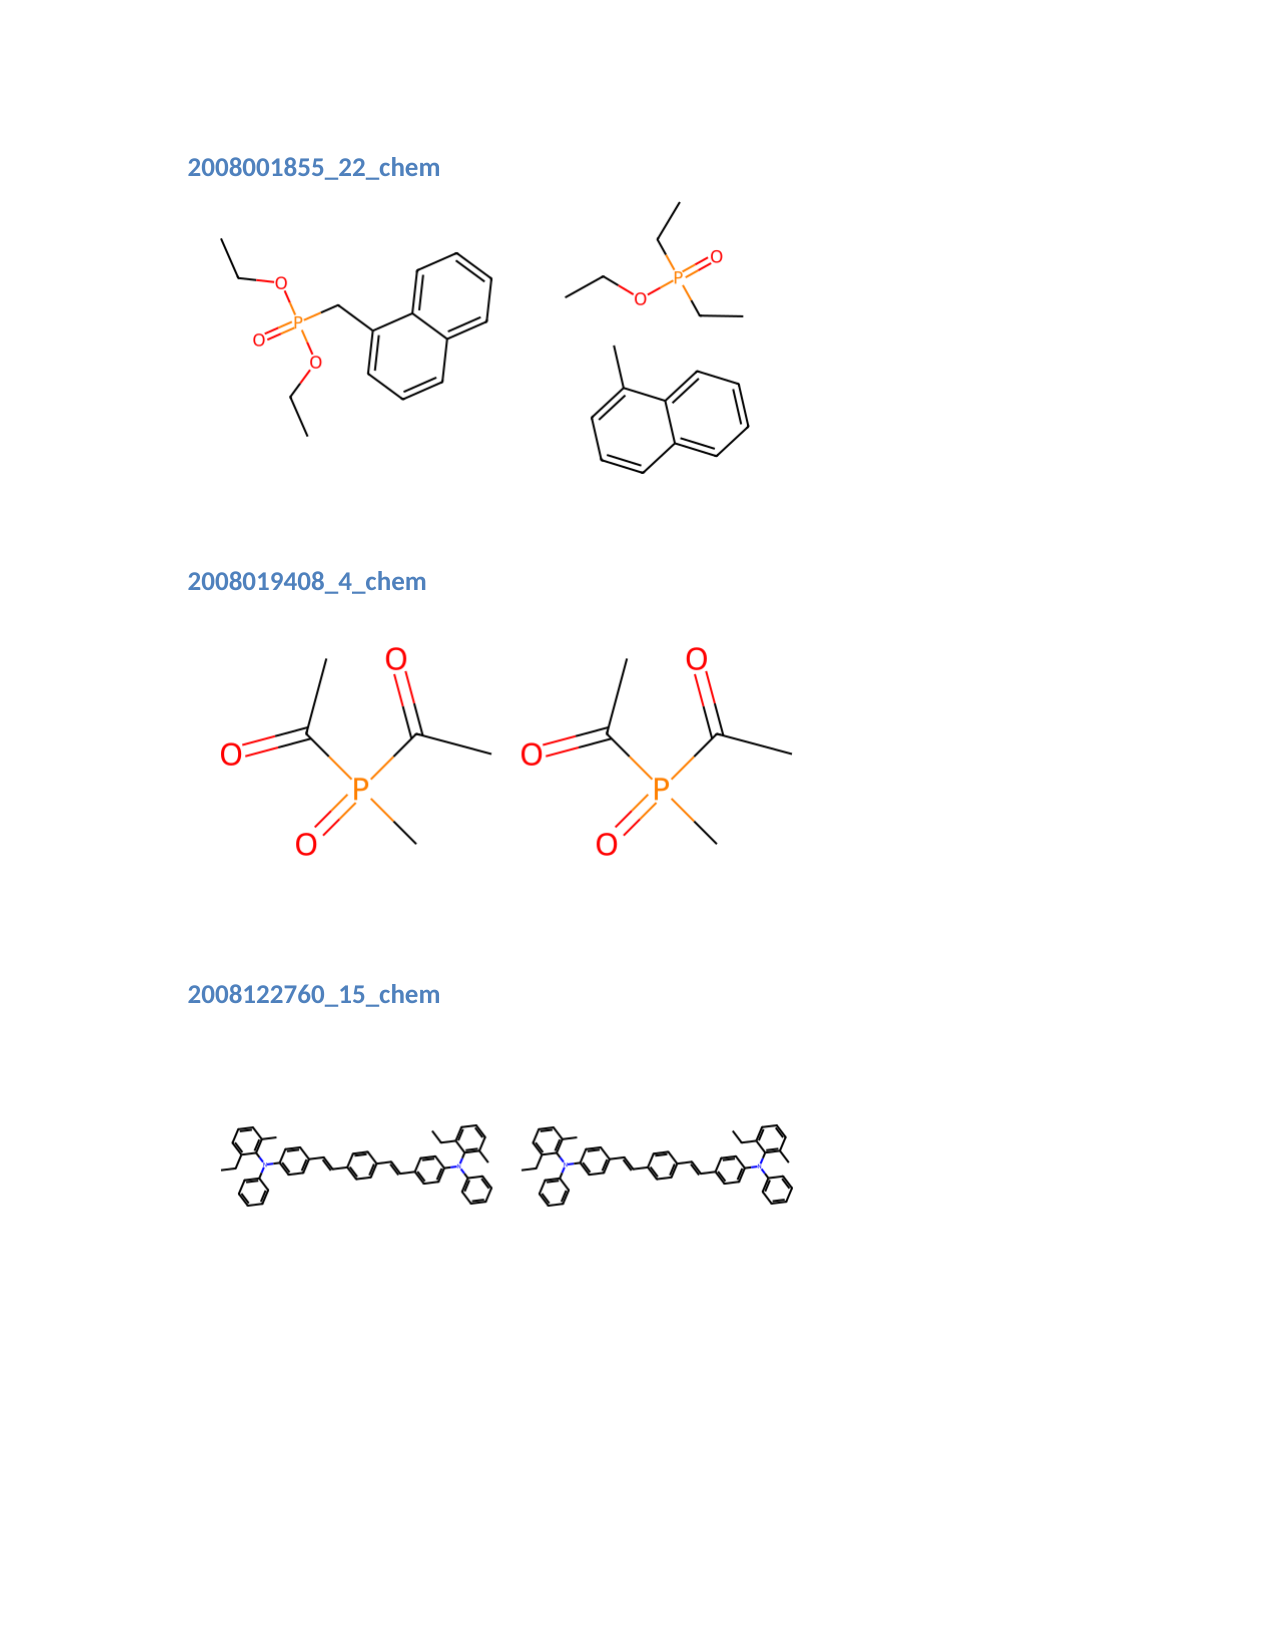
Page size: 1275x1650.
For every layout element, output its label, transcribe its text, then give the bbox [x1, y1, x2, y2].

picture [206, 187, 807, 488]
picture [206, 601, 807, 902]
subtitle 2008019408_4_chem [187, 564, 1087, 597]
picture [206, 1015, 807, 1316]
subtitle 2008001855_22_chem [187, 150, 1087, 183]
subtitle 2008122760_15_chem [187, 977, 1087, 1010]
